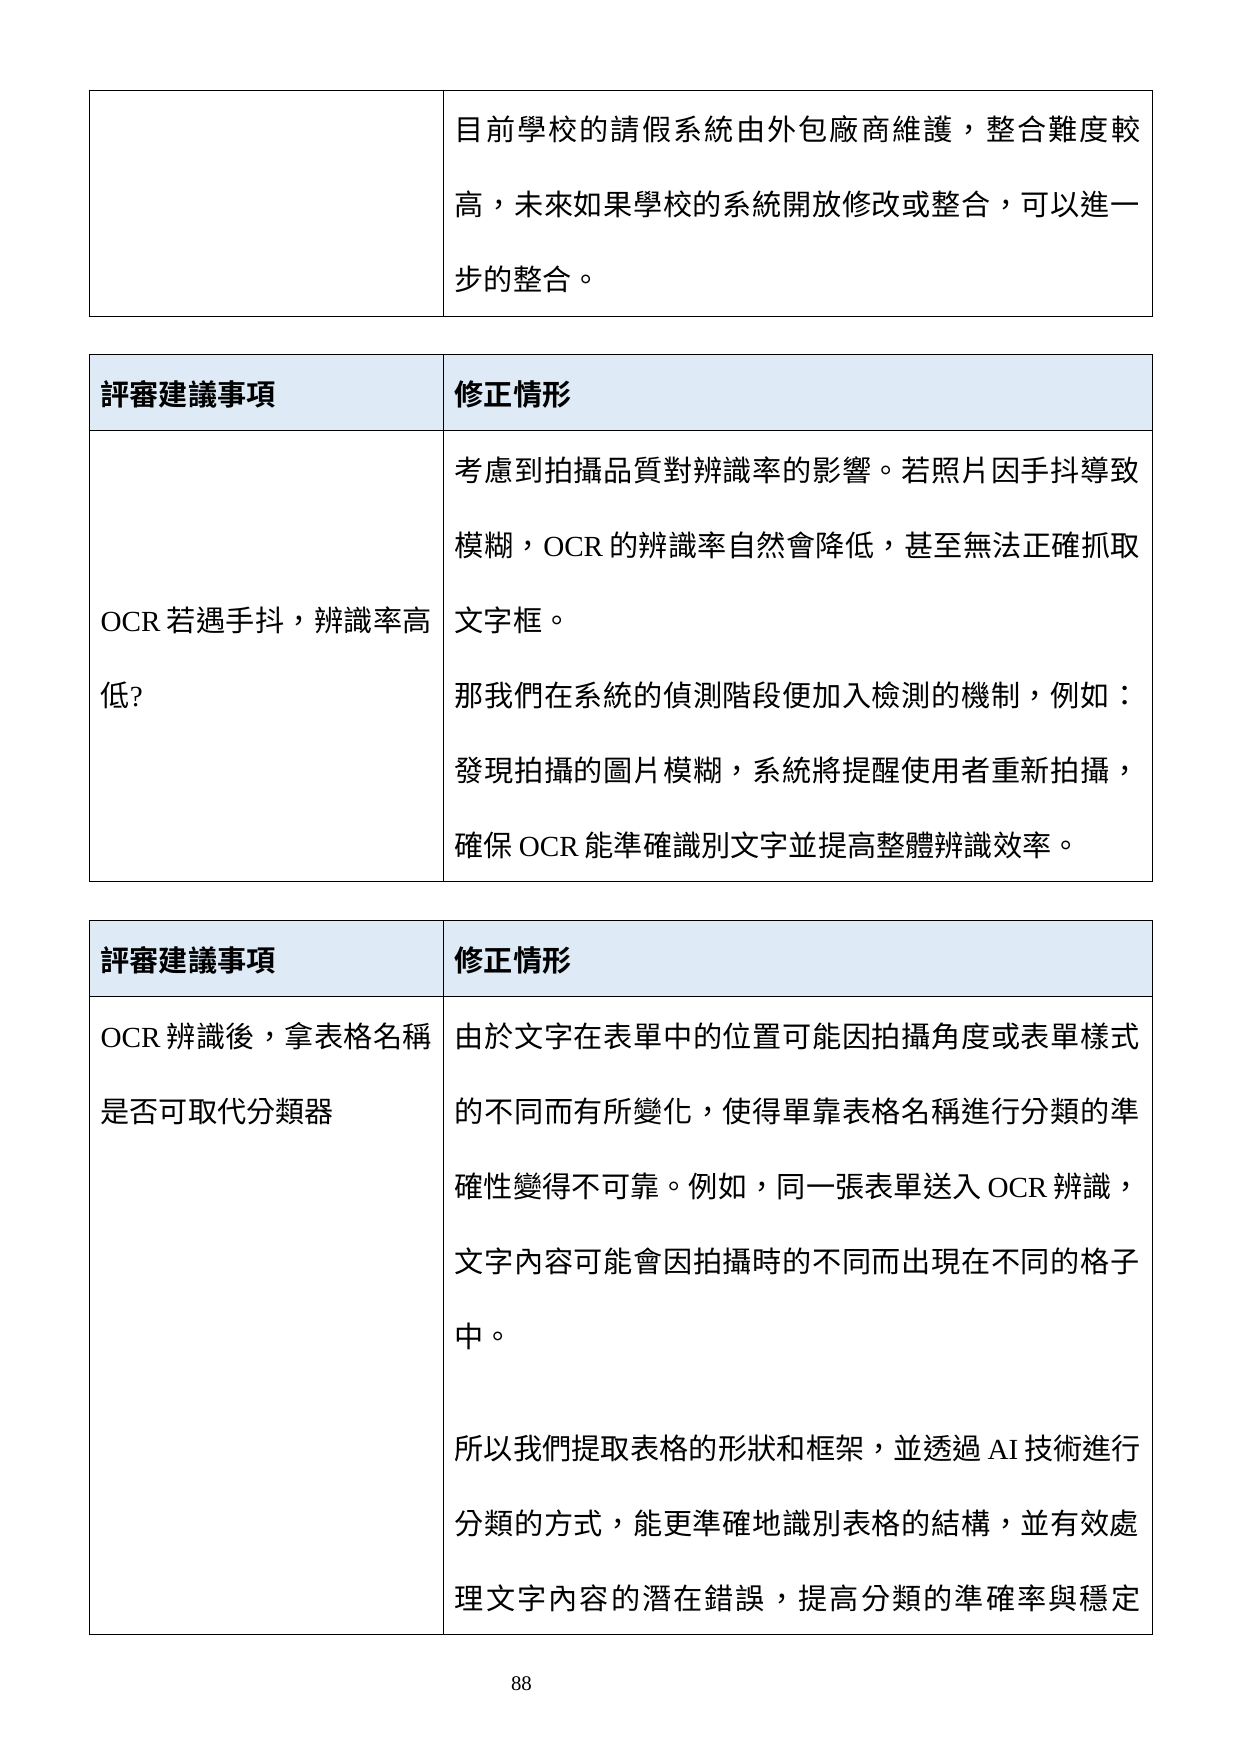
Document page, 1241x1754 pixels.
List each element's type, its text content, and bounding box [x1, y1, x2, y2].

table_header 評審建議事項 [90, 355, 443, 430]
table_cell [444, 91, 1152, 316]
table_cell OCR若遇手抖，辨識率高低? [90, 431, 443, 881]
table_cell 考慮到拍攝品質對辨識率的影響。若照片因手抖導致模糊，OCR的辨識率自然會降低，甚至無法正確抓取文字框。 那我們在系統的偵測階段便加入檢測的機制，例如：發現拍攝的圖片模糊，系統將提醒使用者重新拍攝，確保OCR能準確識別文字並提高整體辨識效率。 [444, 431, 1152, 881]
table_header 修正情形 [444, 921, 1152, 996]
table_header 修正情形 [444, 355, 1152, 430]
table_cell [90, 997, 443, 1634]
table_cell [90, 91, 443, 316]
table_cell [444, 997, 1152, 1634]
table_header 評審建議事項 [90, 921, 443, 996]
